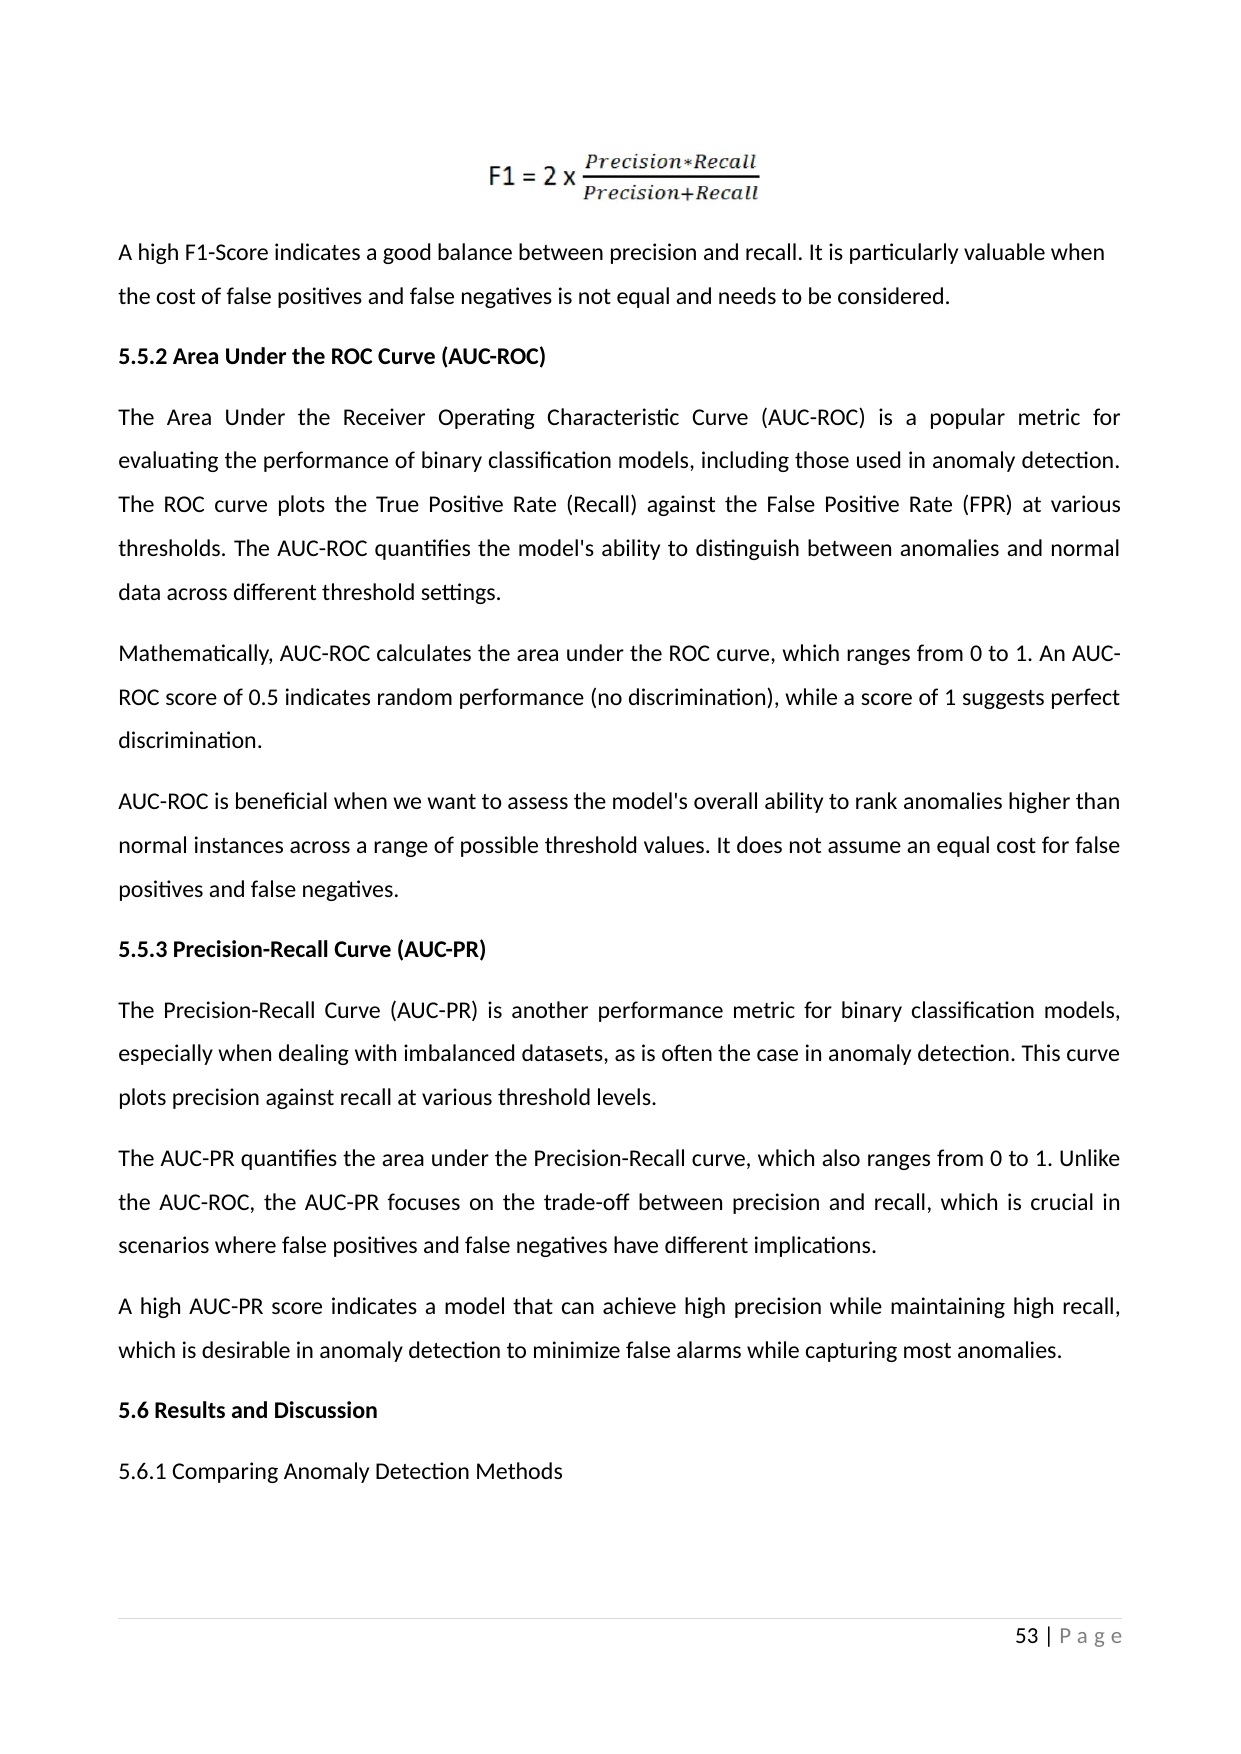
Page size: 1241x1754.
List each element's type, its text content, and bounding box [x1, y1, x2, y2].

text 5.5.2 Area Under the ROC Curve (AUC-ROC) [118, 341, 1122, 371]
text 5.6.1 Comparing Anomaly Detection Methods [118, 1456, 1122, 1485]
text 5.5.3 Precision-Recall Curve (AUC-PR) [118, 934, 1122, 963]
text The Precision-Recall Curve (AUC-PR) is another performance metric for binary classification models, especially when dealing with imbalanced datasets, as is often the case in anomaly detection. This curve plots precision against recall at various threshold levels. [118, 995, 1122, 1112]
text The Area Under the Receiver Operating Characteristic Curve (AUC-ROC) is a popular metric for evaluating the performance of binary classification models, including those used in anomaly detection. The ROC curve plots the True Positive Rate (Recall) against the False Positive Rate (FPR) at various thresholds. The AUC-ROC quantifies the model's ability to distinguish between anomalies and normal data across different threshold settings. [118, 402, 1122, 606]
picture [480, 147, 760, 207]
text A high AUC-PR score indicates a model that can achieve high precision while maintaining high recall, which is desirable in anomaly detection to minimize false alarms while capturing most anomalies. [118, 1291, 1122, 1364]
text AUC-ROC is beneficial when we want to assess the model's overall ability to rank anomalies higher than normal instances across a range of possible threshold values. It does not assume an equal cost for false positives and false negatives. [118, 786, 1122, 903]
text Mathematically, AUC-ROC calculates the area under the ROC curve, which ranges from 0 to 1. An AUC-ROC score of 0.5 indicates random performance (no discrimination), while a score of 1 suggests perfect discrimination. [118, 638, 1122, 755]
text The AUC-PR quantifies the area under the Precision-Recall curve, which also ranges from 0 to 1. Unlike the AUC-ROC, the AUC-PR focuses on the trade-off between precision and recall, which is crucial in scenarios where false positives and false negatives have different implications. [118, 1143, 1122, 1260]
text 5.6 Results and Discussion [118, 1396, 1122, 1425]
text A high F1-Score indicates a good balance between precision and recall. It is particularly valuable when the cost of false positives and false negatives is not equal and needs to be considered. [118, 237, 1122, 310]
